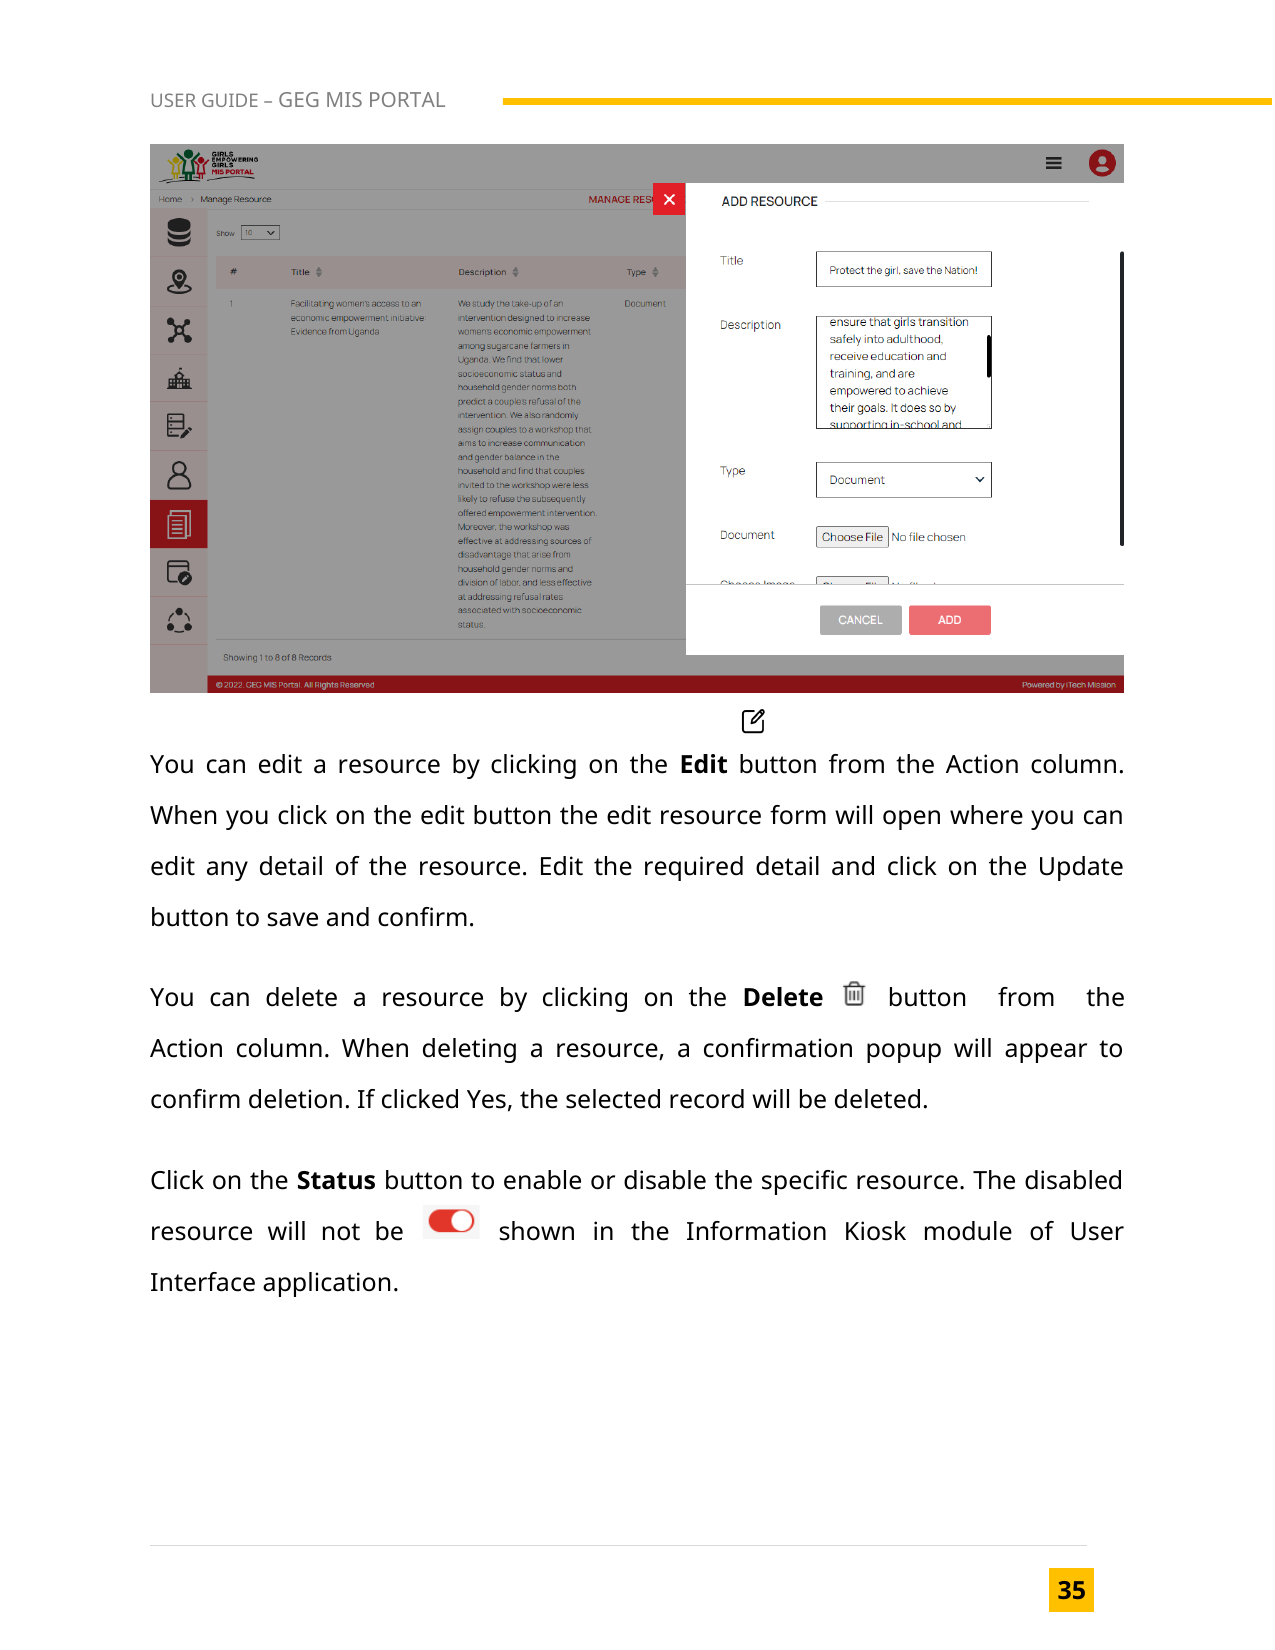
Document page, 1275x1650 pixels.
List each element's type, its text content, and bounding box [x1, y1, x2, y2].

picture [842, 979, 869, 1013]
picture [422, 1205, 480, 1239]
picture [740, 706, 769, 734]
picture [150, 144, 1124, 693]
text You can delete a resource by clicking on the Delete button from the Action column. When deleting a resource, a confirmation popup will appear to confirm deletion. If clicked Yes, the selected record will be deleted. [150, 980, 1125, 1116]
text Click on the Status button to enable or disable the specific resource. The disabled resource will not be shown in the Information Kiosk module of User Interface application. [150, 1162, 1125, 1298]
